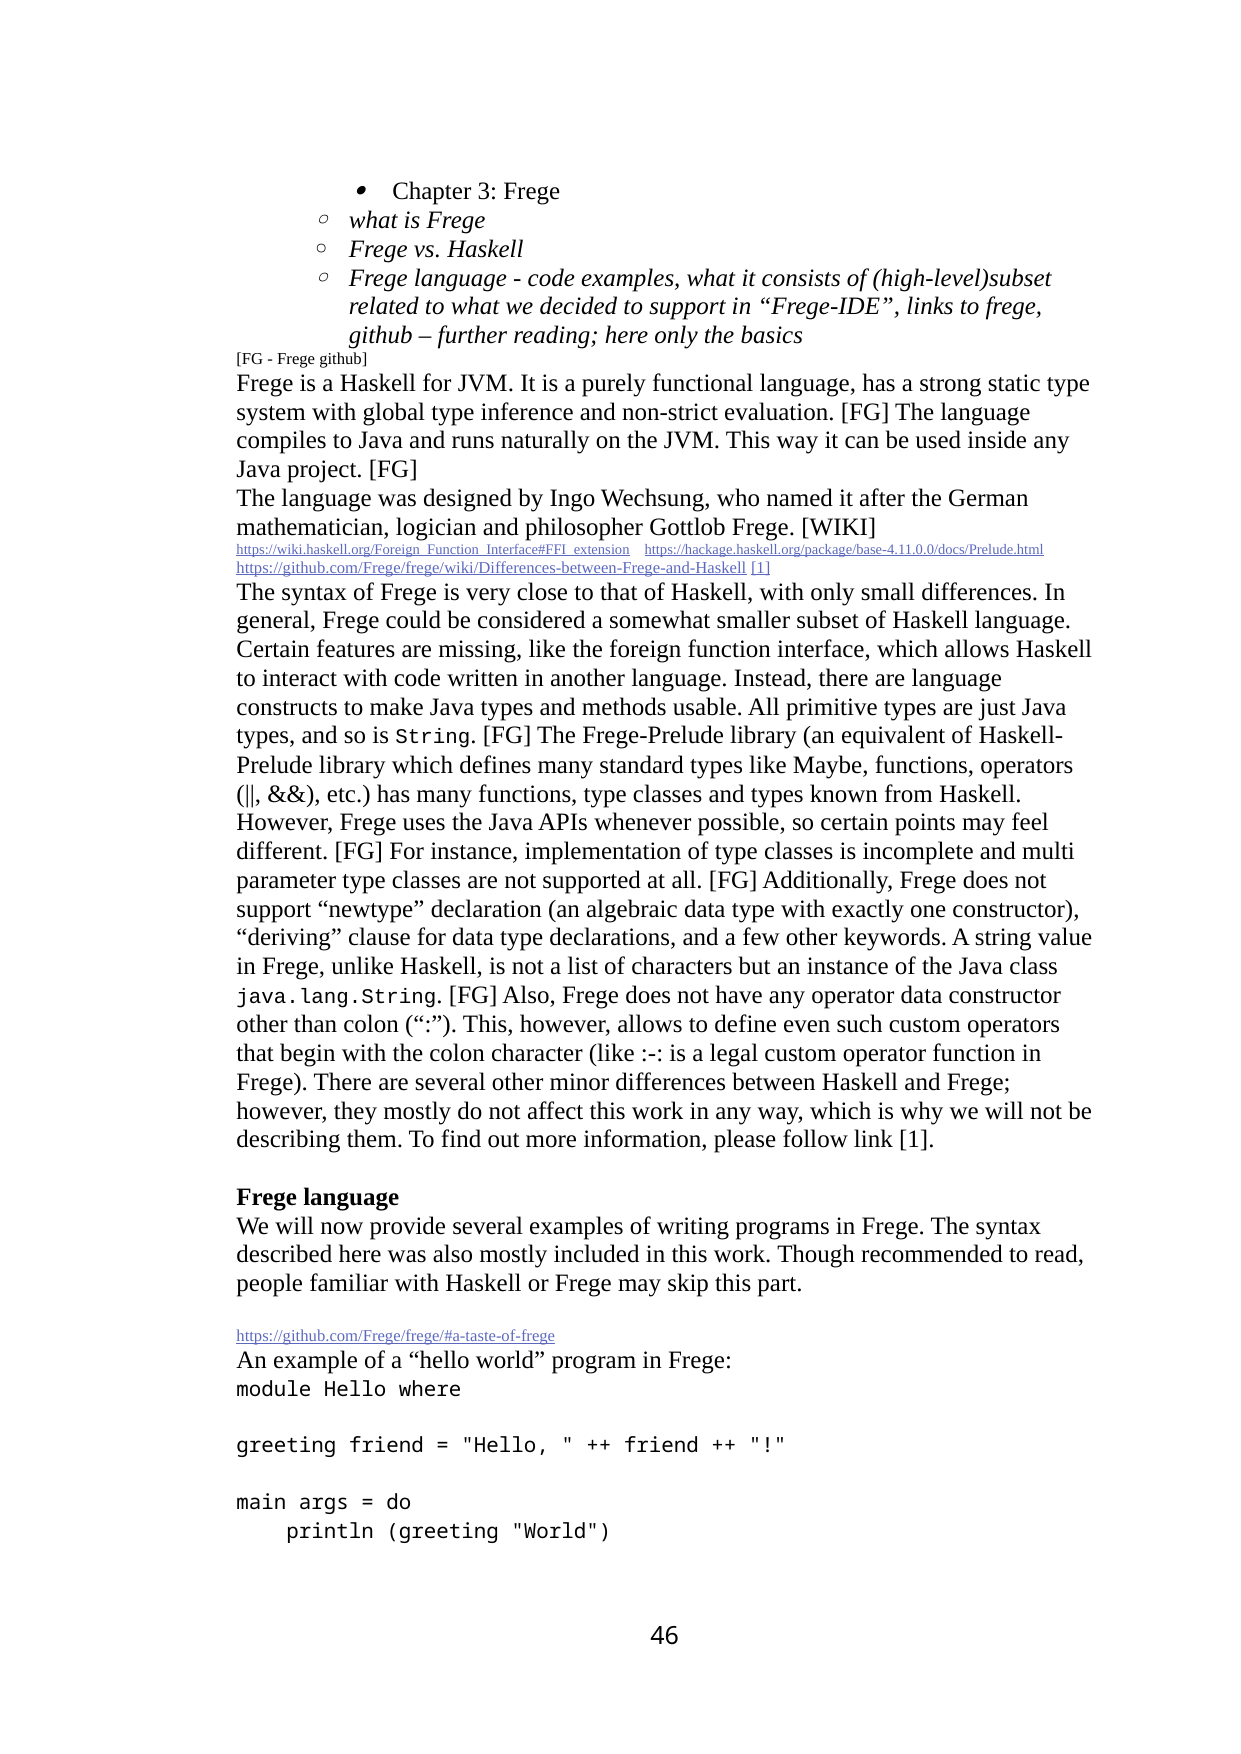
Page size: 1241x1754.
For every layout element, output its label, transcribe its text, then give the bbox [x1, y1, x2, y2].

text Frege is a Haskell for JVM. It is a purely functional language, has a strong static type system with global type inference and non-strict evaluation. [FG] The language compiles to Java and runs naturally on the JVM. This way it can be used inside any Java project. [FG] [236, 368, 1092, 483]
text An example of a “hello world” program in Frege: [236, 1345, 1092, 1374]
text module Hello where [236, 1374, 1092, 1402]
list what is Frege [311, 205, 1092, 234]
list Chapter 3: Frege [354, 176, 1092, 205]
text println (greeting "World") [236, 1516, 1092, 1544]
list Frege language - code examples, what it consists of (high-level)subset related to what we decided to support in “Frege-IDE”, links to frege, github – further reading; here only the basics [311, 263, 1092, 349]
text [FG - Frege github] [236, 349, 1092, 368]
list Frege vs. Haskell [311, 234, 1092, 263]
text Frege language [236, 1182, 1092, 1211]
text The language was designed by Ingo Wechsung, who named it after the German mathematician, logician and philosopher Gottlob Frege. [WIKI] [236, 483, 1092, 541]
text https://wiki.haskell.org/Foreign_Function_Interface#FFI_extension https://hackage.haskell.org/package/base-4.11.0.0/docs/Prelude.html [236, 541, 1092, 557]
text We will now provide several examples of writing programs in Frege. The syntax described here was also mostly included in this work. Though recommended to read, people familiar with Haskell or Frege may skip this part. [236, 1211, 1092, 1297]
text greeting friend = "Hello, " ++ friend ++ "!" [236, 1431, 1092, 1459]
text The syntax of Frege is very close to that of Haskell, with only small differences. In general, Frege could be considered a somewhat smaller subset of Haskell language. Certain features are missing, like the foreign function interface, which allows Haskell to interact with code written in another language. Instead, there are language constructs to make Java types and methods usable. All primitive types are just Java types, and so is String. [FG] The Frege-Prelude library (an equivalent of Haskell-Prelude library which defines many standard types like Maybe, functions, operators (||, &&), etc.) has many functions, type classes and types known from Haskell. However, Frege uses the Java APIs whenever possible, so certain points may feel different. [FG] For instance, implementation of type classes is incomplete and multi parameter type classes are not supported at all. [FG] Additionally, Frege does not support “newtype” declaration (an algebraic data type with exactly one constructor), “deriving” clause for data type declarations, and a few other keywords. A string value in Frege, unlike Haskell, is not a list of characters but an instance of the Java class java.lang.String. [FG] Also, Frege does not have any operator data constructor other than colon (“:”). This, however, allows to define even such custom operators that begin with the colon character (like :-: is a legal custom operator function in Frege). There are several other minor differences between Haskell and Frege; however, they mostly do not affect this work in any way, which is why we will not be describing them. To find out more information, please follow link [1]. [236, 577, 1092, 1153]
text main args = do [236, 1487, 1092, 1516]
text https://github.com/Frege/frege/#a-taste-of-frege [236, 1326, 1092, 1345]
text https://github.com/Frege/frege/wiki/Differences-between-Frege-and-Haskell [1] [236, 557, 1092, 577]
